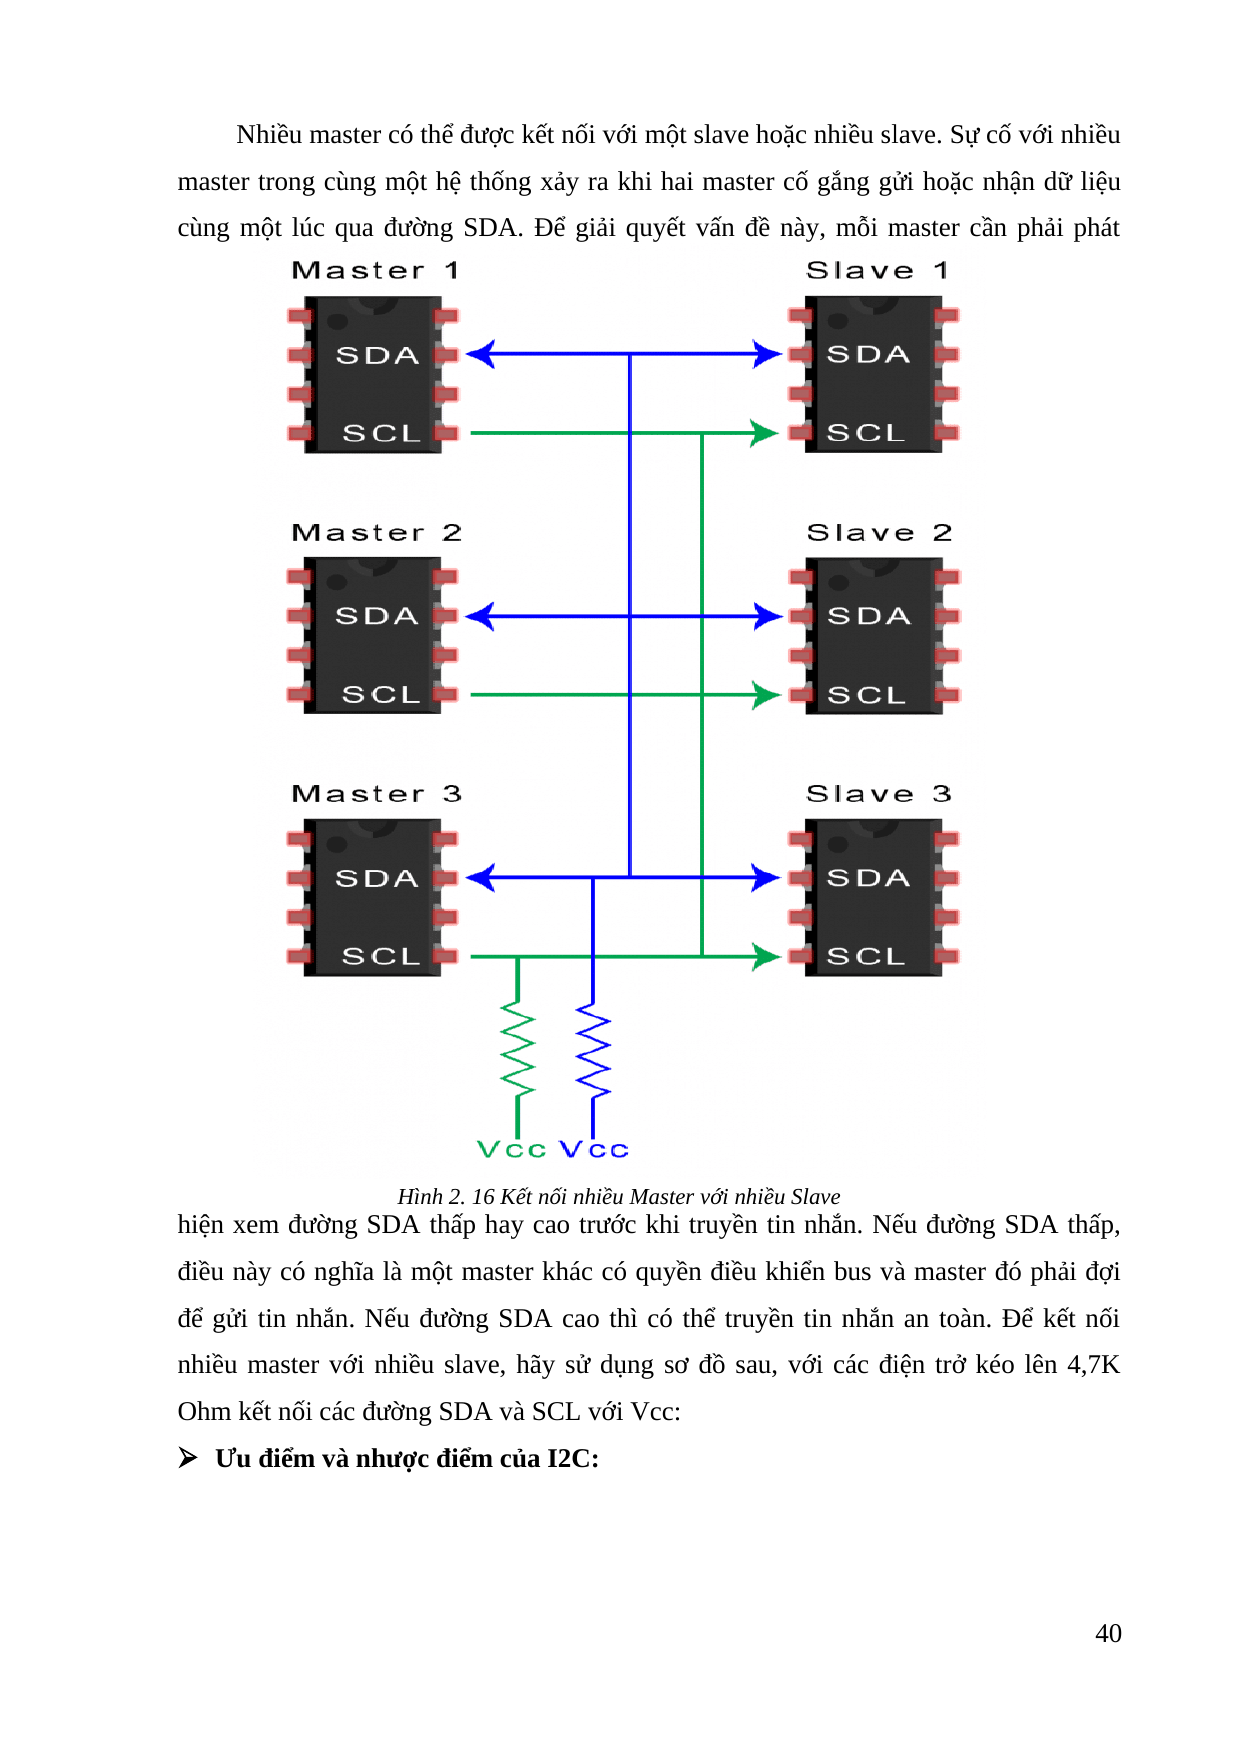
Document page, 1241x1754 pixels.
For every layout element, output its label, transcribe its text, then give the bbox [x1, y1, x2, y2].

list Ưu điểm và nhược điểm của I2C: [177, 1442, 1122, 1473]
picture [252, 243, 988, 1179]
